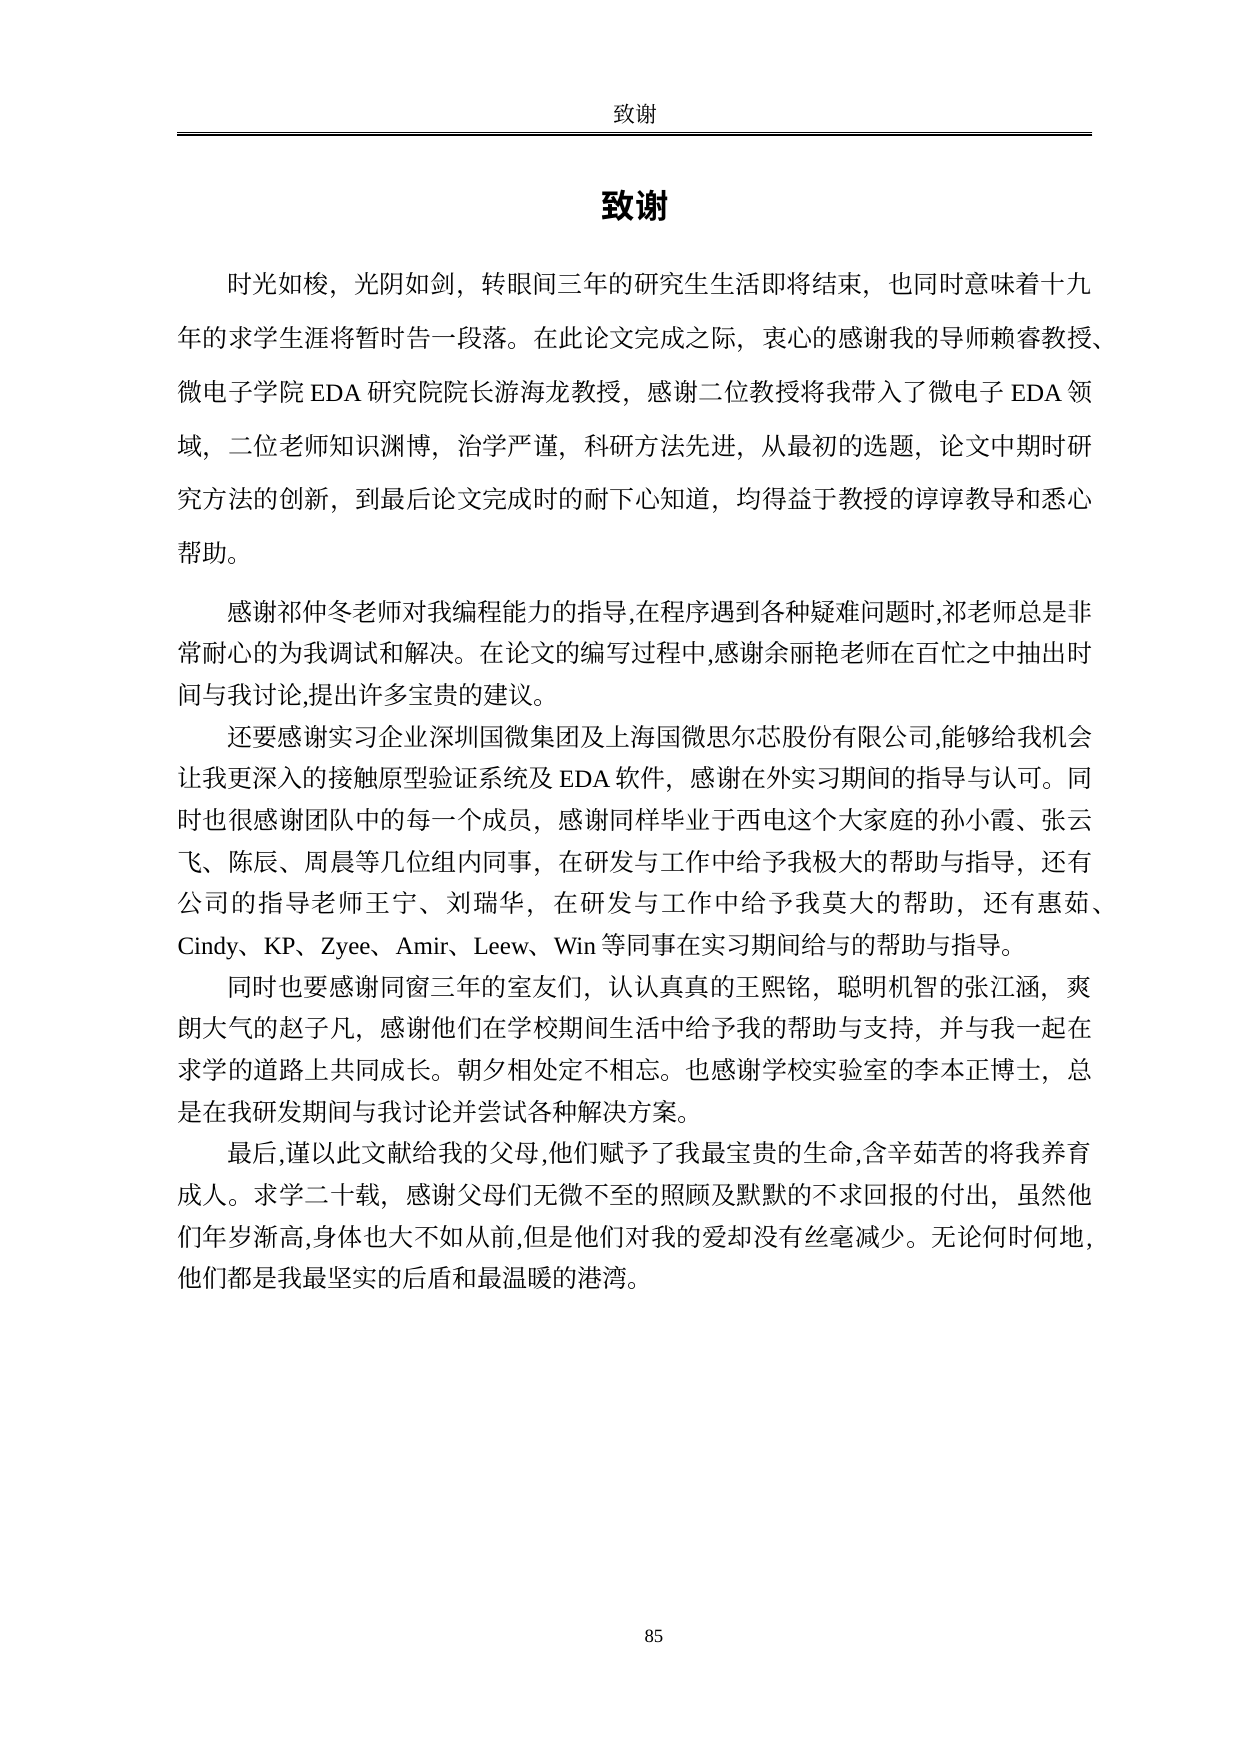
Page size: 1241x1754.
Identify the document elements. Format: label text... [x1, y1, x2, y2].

text 最后,谨以此文献给我的父母,他们赋予了我最宝贵的生命,含辛茹苦的将我养育成人。求学二十载，感谢父母们无微不至的照顾及默默的不求回报的付出，虽然他们年岁渐高,身体也大不如从前,但是他们对我的爱却没有丝毫减少。无论何时何地,他们都是我最坚实的后盾和最温暖的港湾。 [177, 1129, 1092, 1296]
text 还要感谢实习企业深圳国微集团及上海国微思尔芯股份有限公司,能够给我机会让我更深入的接触原型验证系统及EDA软件，感谢在外实习期间的指导与认可。同时也很感谢团队中的每一个成员，感谢同样毕业于西电这个大家庭的孙小霞、张云飞、陈辰、周晨等几位组内同事，在研发与工作中给予我极大的帮助与指导，还有公司的指导老师王宁、刘瑞华，在研发与工作中给予我莫大的帮助，还有惠茹、Cindy、KP、Zyee、Amir、Leew、Win等同事在实习期间给与的帮助与指导。 [177, 713, 1092, 963]
text 感谢祁仲冬老师对我编程能力的指导,在程序遇到各种疑难问题时,祁老师总是非常耐心的为我调试和解决。在论文的编写过程中,感谢余丽艳老师在百忙之中抽出时间与我讨论,提出许多宝贵的建议。 [177, 588, 1092, 713]
text 时光如梭，光阴如剑，转眼间三年的研究生生活即将结束，也同时意味着十九年的求学生涯将暂时告一段落。在此论文完成之际，衷心的感谢我的导师赖睿教授、微电子学院EDA研究院院长游海龙教授，感谢二位教授将我带入了微电子EDA领域，二位老师知识渊博，治学严谨，科研方法先进，从最初的选题，论文中期时研究方法的创新，到最后论文完成时的耐下心知道，均得益于教授的谆谆教导和悉心帮助。 [177, 265, 1092, 570]
text 致谢 [177, 186, 1092, 227]
text 同时也要感谢同窗三年的室友们，认认真真的王熙铭，聪明机智的张江涵，爽朗大气的赵子凡，感谢他们在学校期间生活中给予我的帮助与支持，并与我一起在求学的道路上共同成长。朝夕相处定不相忘。也感谢学校实验室的李本正博士，总是在我研发期间与我讨论并尝试各种解决方案。 [177, 963, 1092, 1129]
